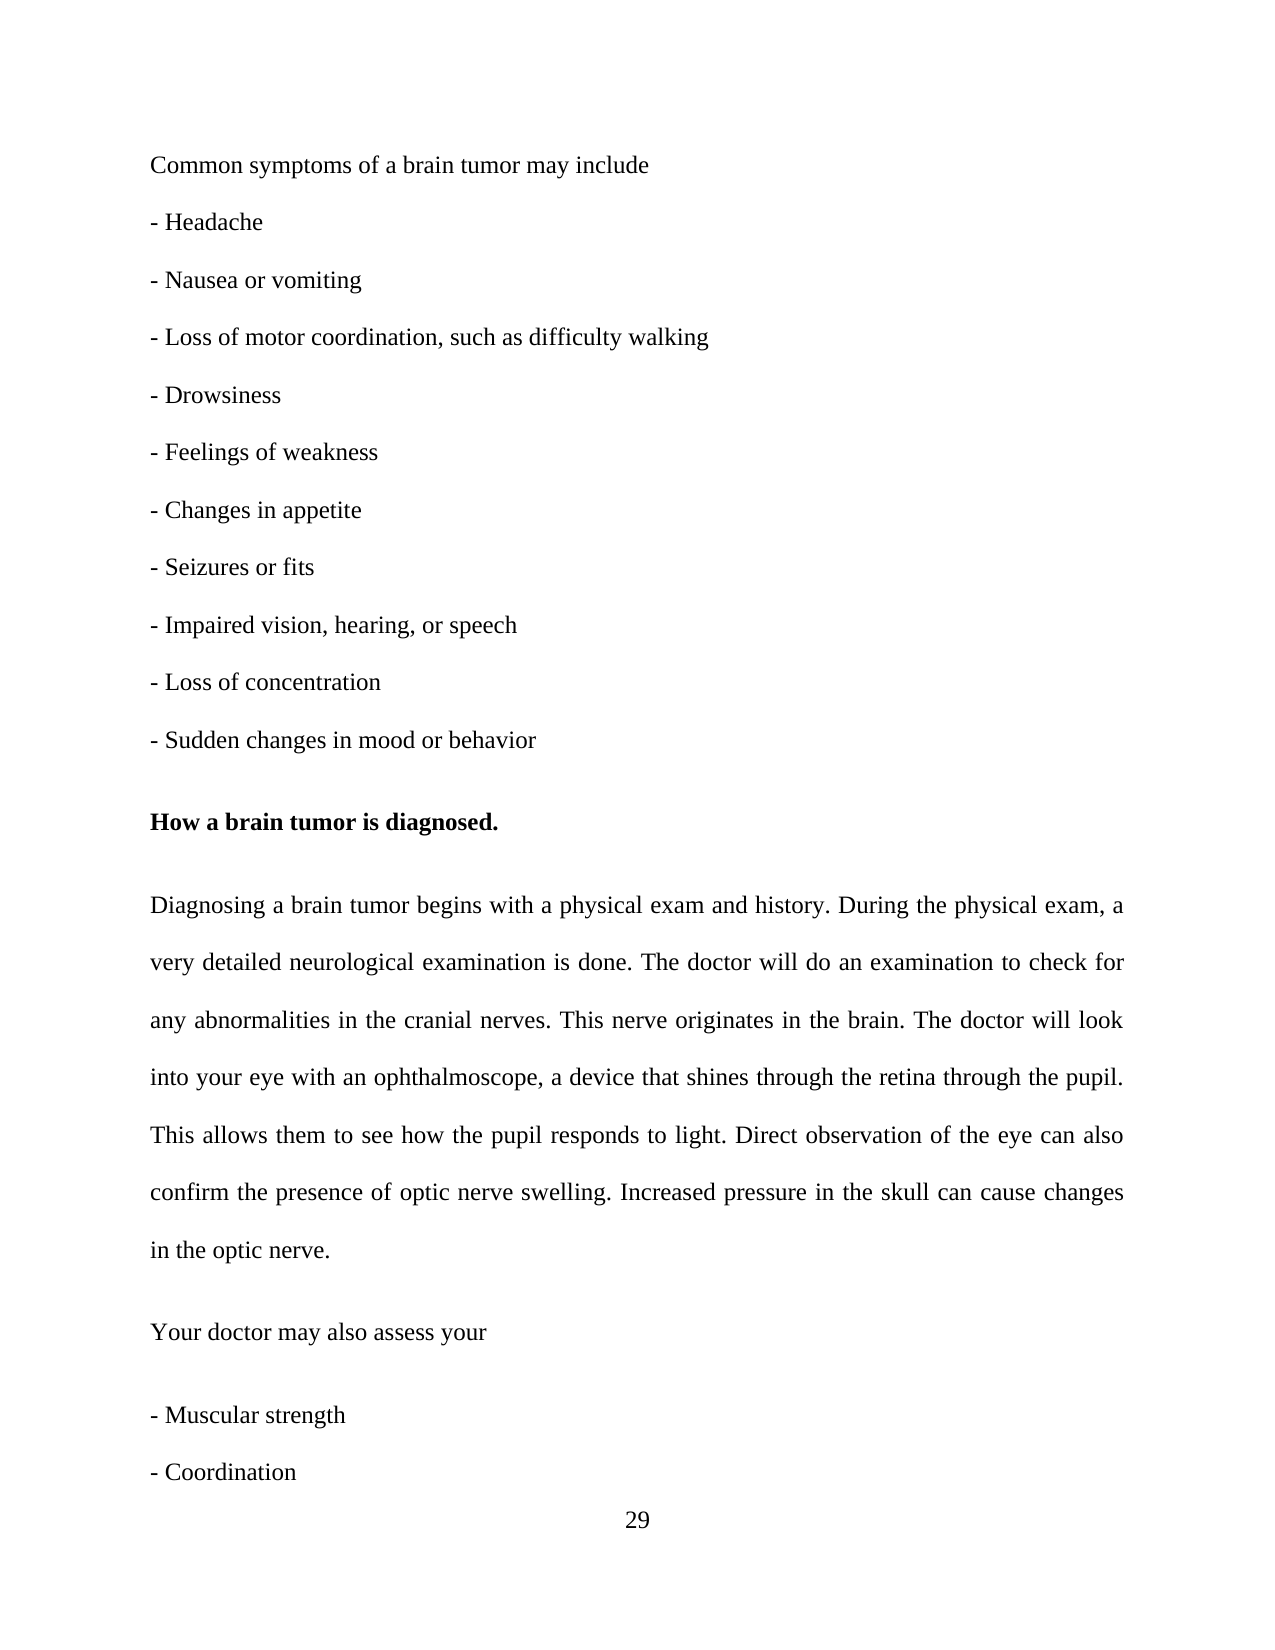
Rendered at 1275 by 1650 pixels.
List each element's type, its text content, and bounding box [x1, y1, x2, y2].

text - Feelings of weakness [150, 437, 1125, 466]
text - Coordination [150, 1457, 1125, 1486]
text - Impaired vision, hearing, or speech [150, 610, 1125, 639]
text - Drowsiness [150, 380, 1125, 409]
text Diagnosing a brain tumor begins with a physical exam and history. During the physical exam, a very detailed neurological examination is done. The doctor will do an examination to check for any abnormalities in the cranial nerves. This nerve originates in the brain. The doctor will look into your eye with an ophthalmoscope, a device that shines through the retina through the pupil. This allows them to see how the pupil responds to light. Direct observation of the eye can also confirm the presence of optic nerve swelling. Increased pressure in the skull can cause changes in the optic nerve. [150, 890, 1125, 1264]
text Your doctor may also assess your [150, 1317, 1125, 1346]
text - Sudden changes in mood or behavior [150, 725, 1125, 754]
text - Seizures or fits [150, 552, 1125, 581]
text How a brain tumor is diagnosed. [150, 807, 1125, 836]
text - Loss of concentration [150, 667, 1125, 696]
text - Headache [150, 207, 1125, 236]
text - Muscular strength [150, 1400, 1125, 1429]
text - Loss of motor coordination, such as difficulty walking [150, 322, 1125, 351]
text - Changes in appetite [150, 495, 1125, 524]
text - Nausea or vomiting [150, 265, 1125, 294]
text Common symptoms of a brain tumor may include [150, 150, 1125, 179]
